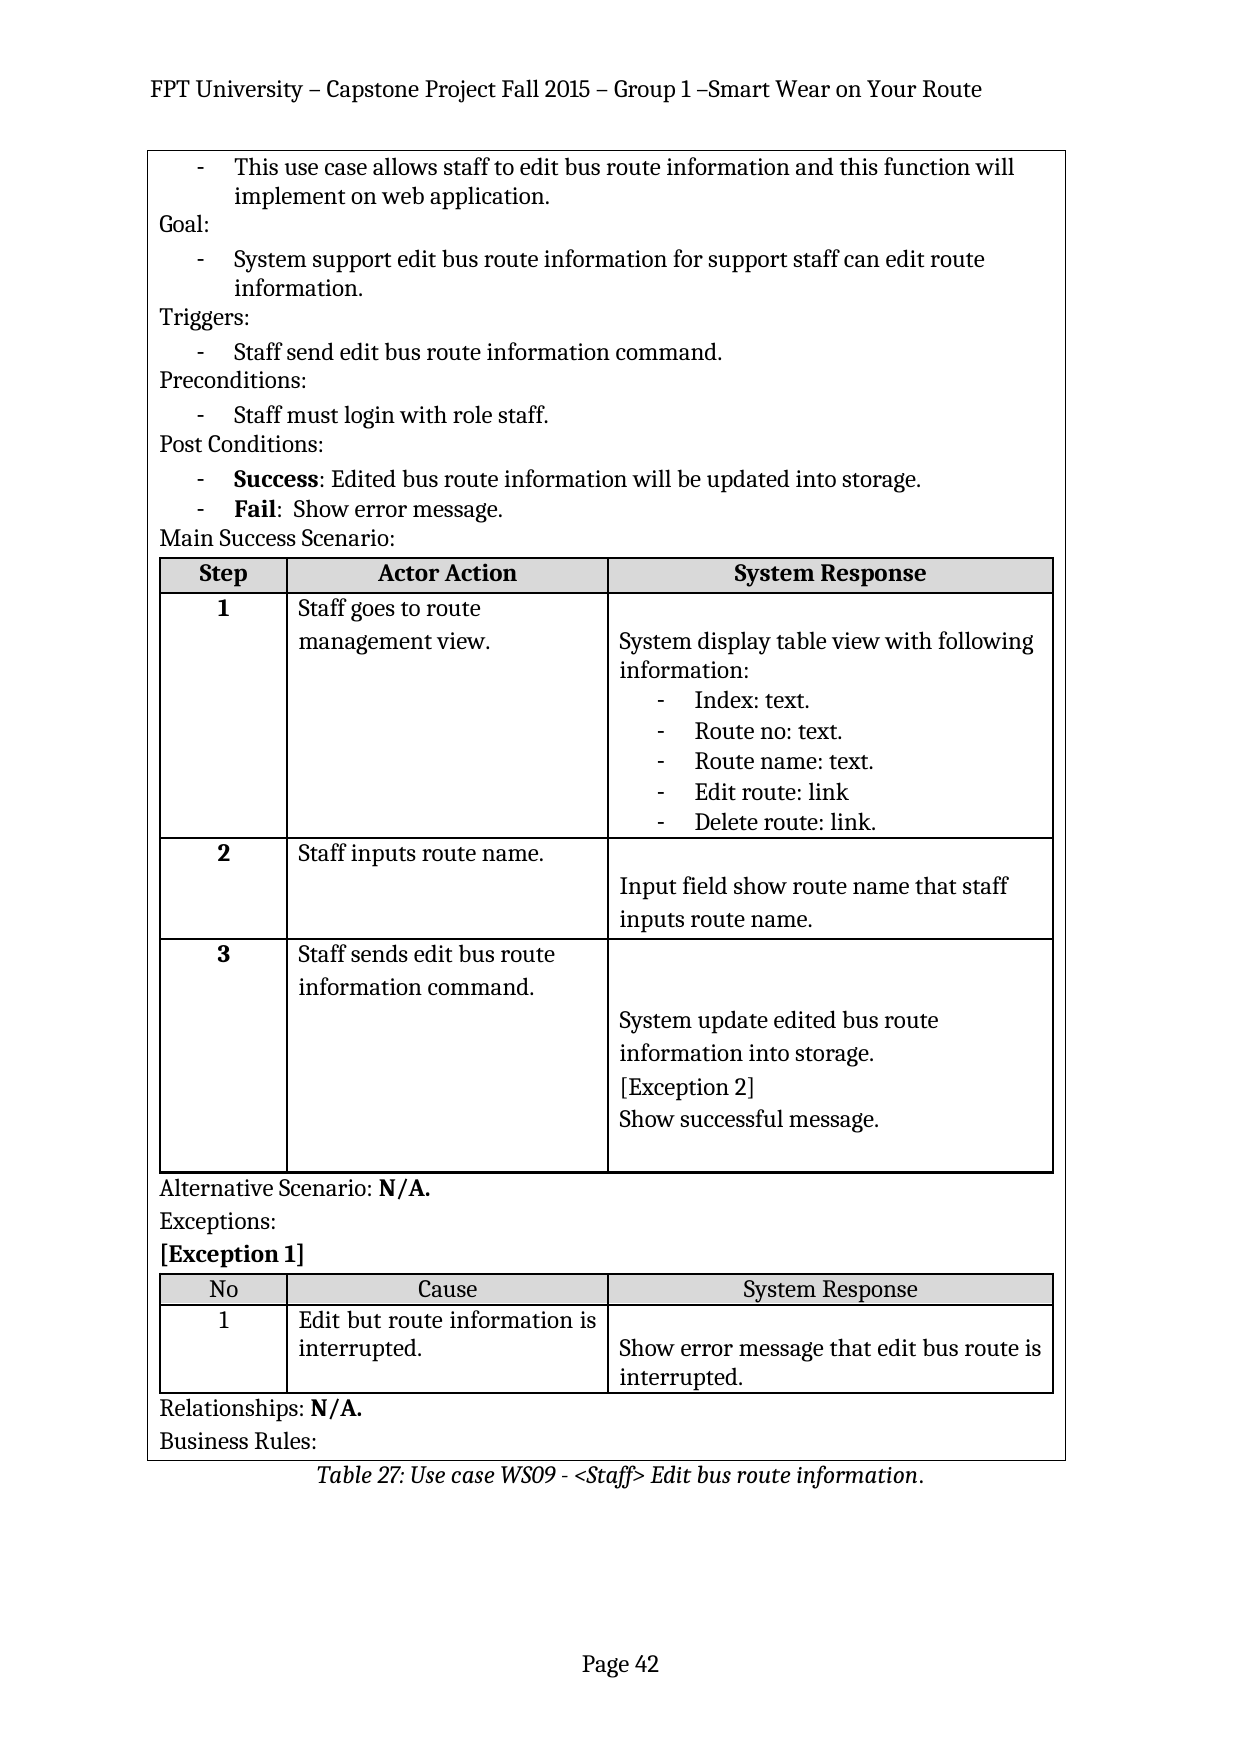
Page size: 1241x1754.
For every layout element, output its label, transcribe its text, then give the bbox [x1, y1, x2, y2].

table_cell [148, 151, 1065, 1460]
text Table 27: Use case WS09 - <Staff> Edit bus route information. [150, 1461, 1090, 1490]
